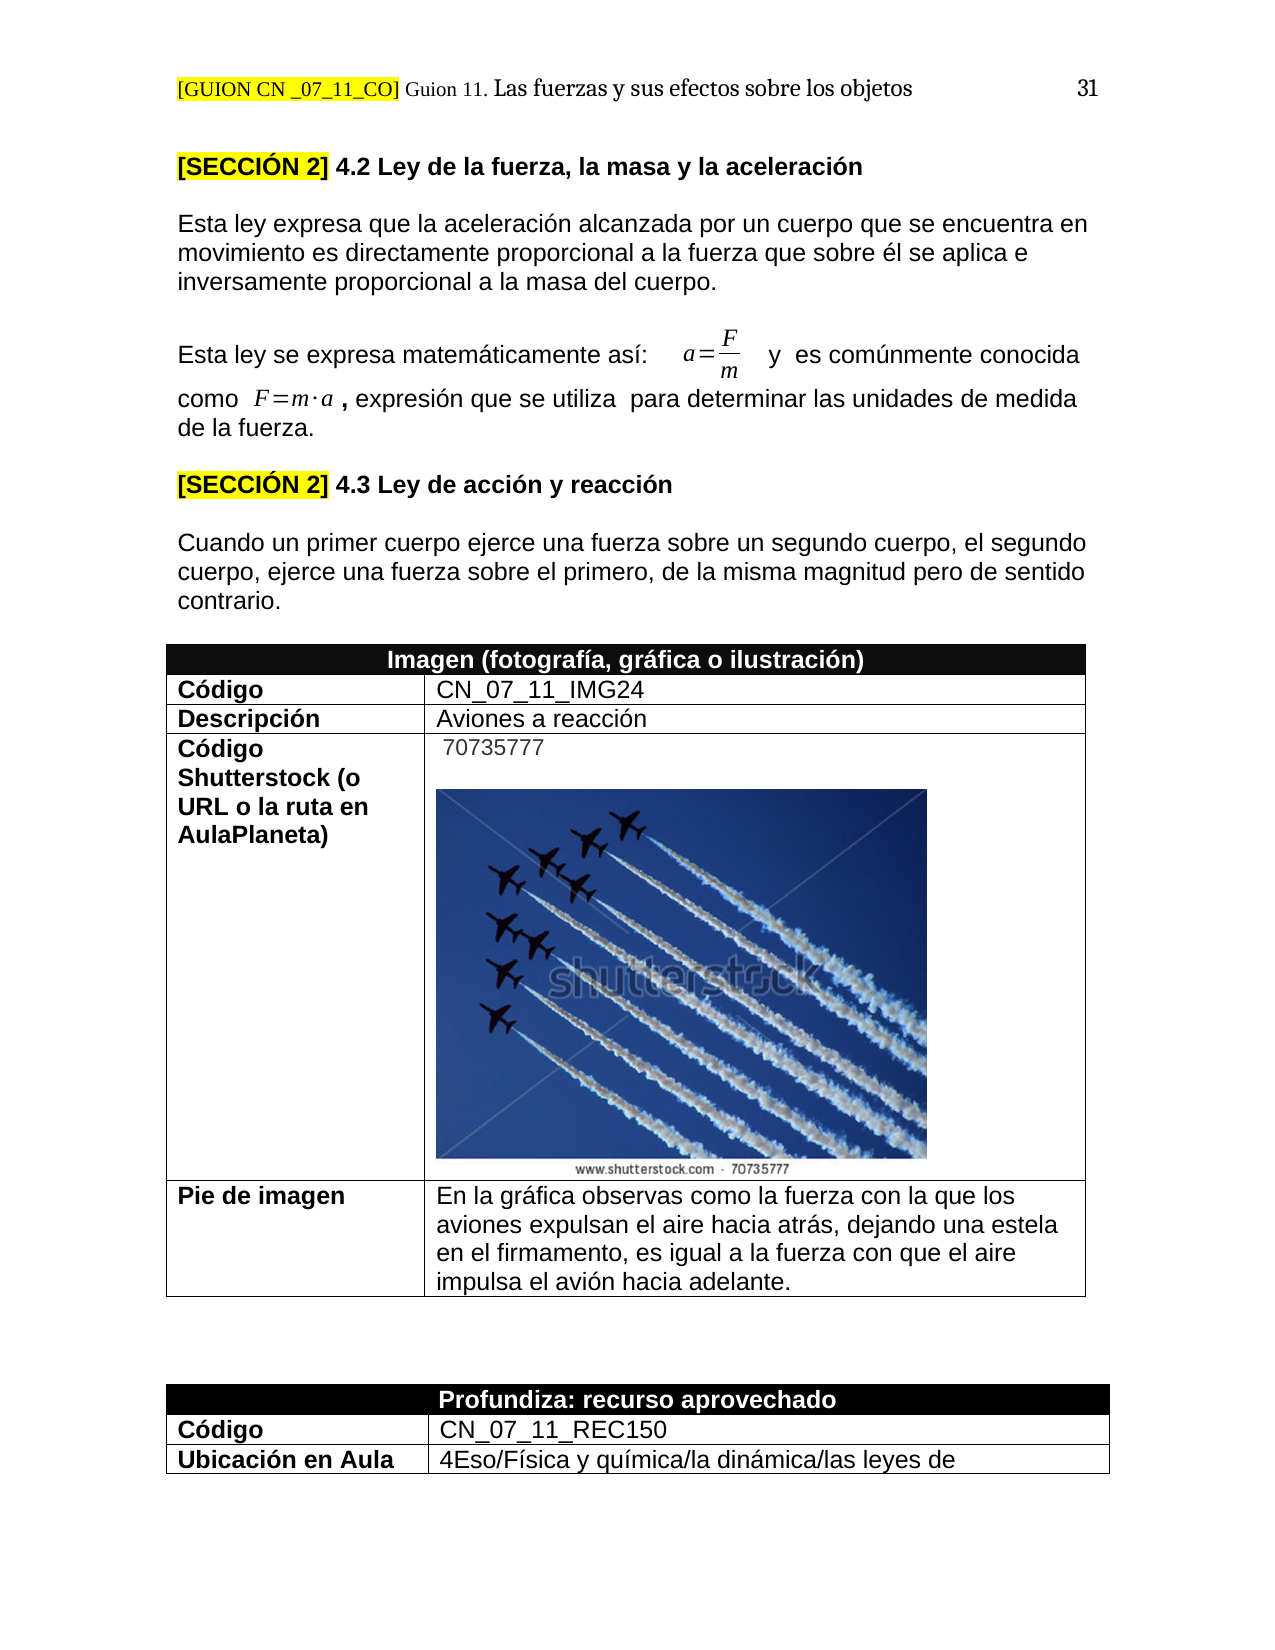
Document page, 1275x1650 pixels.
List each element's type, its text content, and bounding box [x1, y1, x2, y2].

picture [436, 789, 927, 1180]
text Esta ley se expresa matemáticamente así: y es comúnmente conocida como , expresión que se utiliza para determinar las unidades de medida de la fuerza. [177, 325, 1098, 441]
table_cell 70735777 [425, 734, 1085, 1180]
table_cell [429, 1445, 1109, 1473]
table_cell Descripción [167, 705, 424, 733]
table_cell CN_07_11_REC150 [429, 1415, 1109, 1443]
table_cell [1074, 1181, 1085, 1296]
table_cell Código Shutterstock (o URL o la ruta en AulaPlaneta) [167, 734, 424, 1180]
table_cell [167, 1445, 428, 1473]
table_header Profundiza: recurso aprovechado [167, 1385, 1109, 1414]
text Cuando un primer cuerpo ejerce una fuerza sobre un segundo cuerpo, el segundo cuerpo, ejerce una fuerza sobre el primero, de la misma magnitud pero de sentido contrario. [177, 528, 1098, 615]
text Esta ley expresa que la aceleración alcanzada por un cuerpo que se encuentra en movimiento es directamente proporcional a la fuerza que sobre él se aplica e inversamente proporcional a la masa del cuerpo. [177, 209, 1098, 296]
text [SECCIÓN 2] 4.2 Ley de la fuerza, la masa y la aceleración [329, 152, 1098, 180]
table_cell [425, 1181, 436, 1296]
table_header Imagen (fotografía, gráfica o ilustración) [167, 645, 1085, 674]
table_cell CN_07_11_IMG24 [425, 675, 1085, 703]
text [SECCIÓN 2] 4.3 Ley de acción y reacción [329, 471, 1098, 499]
table_cell Código [167, 1415, 428, 1443]
table_cell Aviones a reacción [425, 705, 1085, 733]
table_cell Pie de imagen [167, 1181, 424, 1296]
table_cell Código [167, 675, 424, 703]
